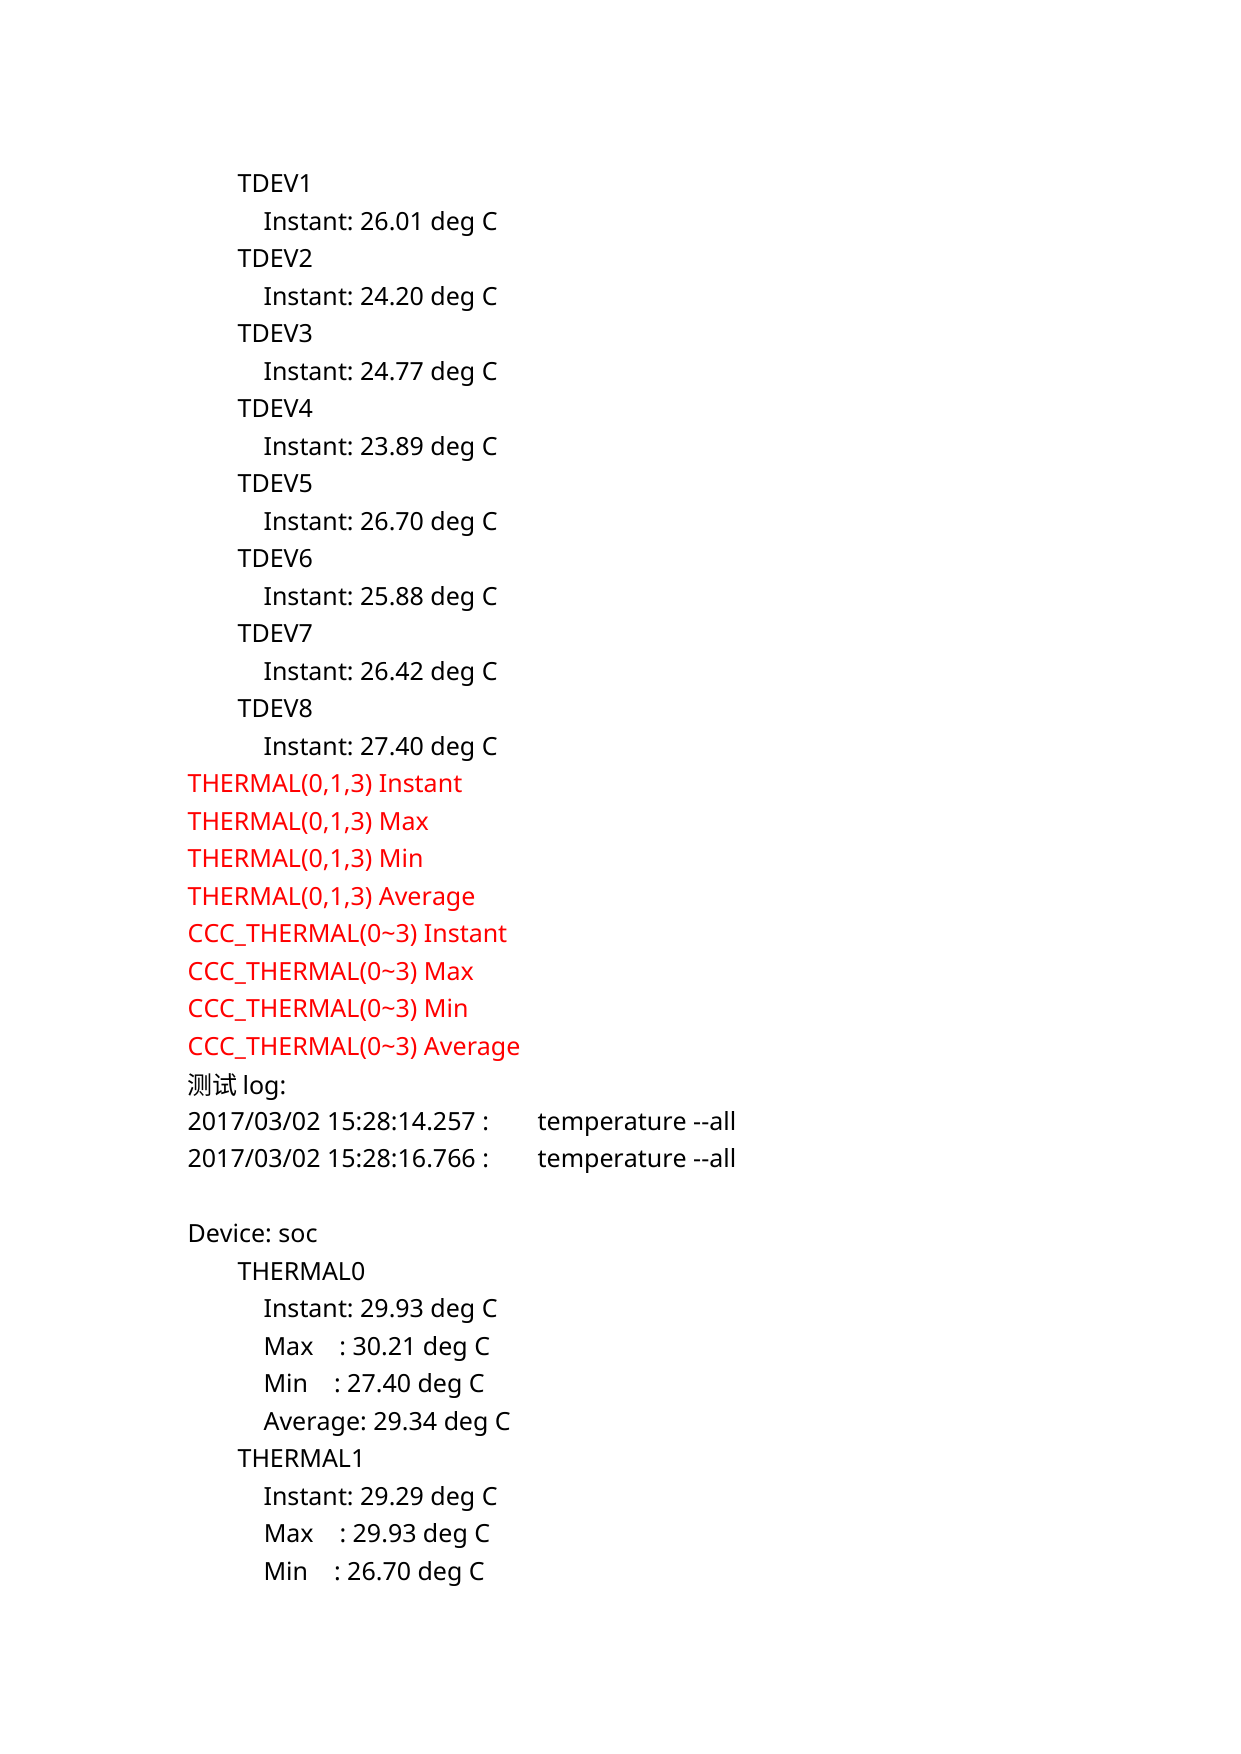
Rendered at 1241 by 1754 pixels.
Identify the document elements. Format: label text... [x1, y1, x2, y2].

text Instant: 26.01 deg C [187, 202, 1053, 239]
text Min : 26.70 deg C [187, 1552, 1053, 1589]
text Device: soc [187, 1214, 1053, 1252]
text Instant: 27.40 deg C [187, 727, 1053, 764]
text CCC_THERMAL(0~3) Instant [187, 914, 1053, 952]
text CCC_THERMAL(0~3) Average [187, 1027, 1053, 1064]
text 2017/03/02 15:28:16.766 : temperature --all [187, 1139, 1053, 1177]
text THERMAL1 [187, 1439, 1053, 1477]
text TDEV4 [187, 389, 1053, 427]
text Instant: 23.89 deg C [187, 427, 1053, 464]
text TDEV5 [187, 464, 1053, 502]
text Max : 29.93 deg C [187, 1514, 1053, 1552]
text 测试log: [187, 1064, 1053, 1102]
text Instant: 24.20 deg C [187, 277, 1053, 314]
text Instant: 26.70 deg C [187, 502, 1053, 539]
text THERMAL(0,1,3) Min [187, 839, 1053, 877]
text Instant: 24.77 deg C [187, 352, 1053, 389]
text Max : 30.21 deg C [187, 1327, 1053, 1364]
text Instant: 29.93 deg C [187, 1289, 1053, 1327]
text TDEV1 [187, 164, 1053, 202]
text THERMAL(0,1,3) Average [187, 877, 1053, 914]
text Average: 29.34 deg C [187, 1402, 1053, 1439]
text TDEV2 [187, 239, 1053, 277]
text CCC_THERMAL(0~3) Max [187, 952, 1053, 989]
text Instant: 26.42 deg C [187, 652, 1053, 689]
text TDEV8 [187, 689, 1053, 727]
text THERMAL(0,1,3) Max [187, 802, 1053, 839]
text TDEV6 [187, 539, 1053, 577]
text TDEV7 [187, 614, 1053, 652]
text Min : 27.40 deg C [187, 1364, 1053, 1402]
text THERMAL(0,1,3) Instant [187, 764, 1053, 802]
text Instant: 25.88 deg C [187, 577, 1053, 614]
text Instant: 29.29 deg C [187, 1477, 1053, 1514]
text CCC_THERMAL(0~3) Min [187, 989, 1053, 1027]
text 2017/03/02 15:28:14.257 : temperature --all [187, 1102, 1053, 1139]
text TDEV3 [187, 314, 1053, 352]
text THERMAL0 [187, 1252, 1053, 1289]
